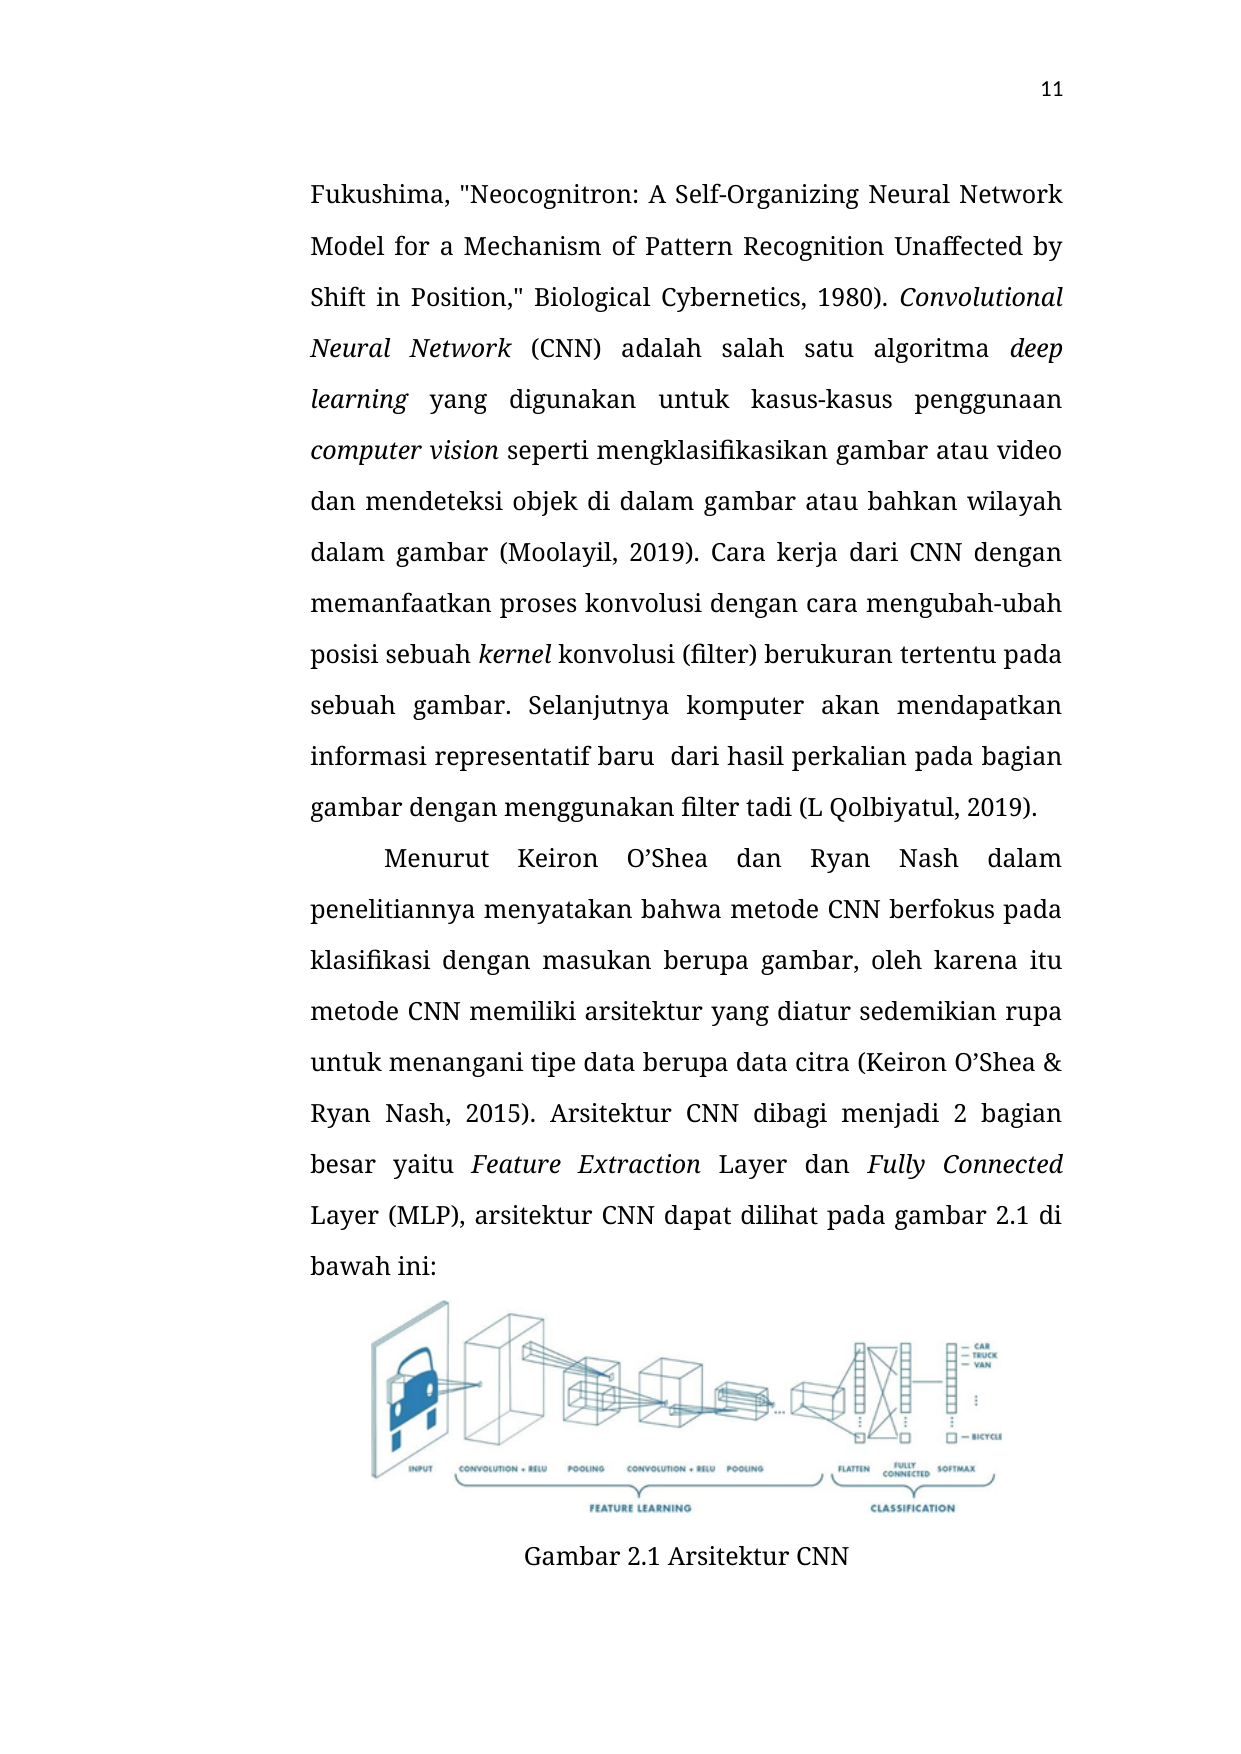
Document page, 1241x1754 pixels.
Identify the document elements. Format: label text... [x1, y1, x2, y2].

text Menurut Keiron O’Shea dan Ryan Nash dalam penelitiannya menyatakan bahwa metode CNN berfokus pada klasifikasi dengan masukan berupa gambar, oleh karena itu metode CNN memiliki arsitektur yang diatur sedemikian rupa untuk menangani tipe data berupa data citra (Keiron O’Shea & Ryan Nash, 2015). Arsitektur CNN dibagi menjadi 2 bagian besar yaitu Feature Extraction Layer dan Fully Connected Layer (MLP), arsitektur CNN dapat dilihat pada gambar 2.1 di bawah ini: [310, 841, 1063, 1283]
text Gambar 2.1 Arsitektur CNN [310, 1539, 1063, 1573]
picture [371, 1300, 1003, 1513]
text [310, 177, 1063, 824]
